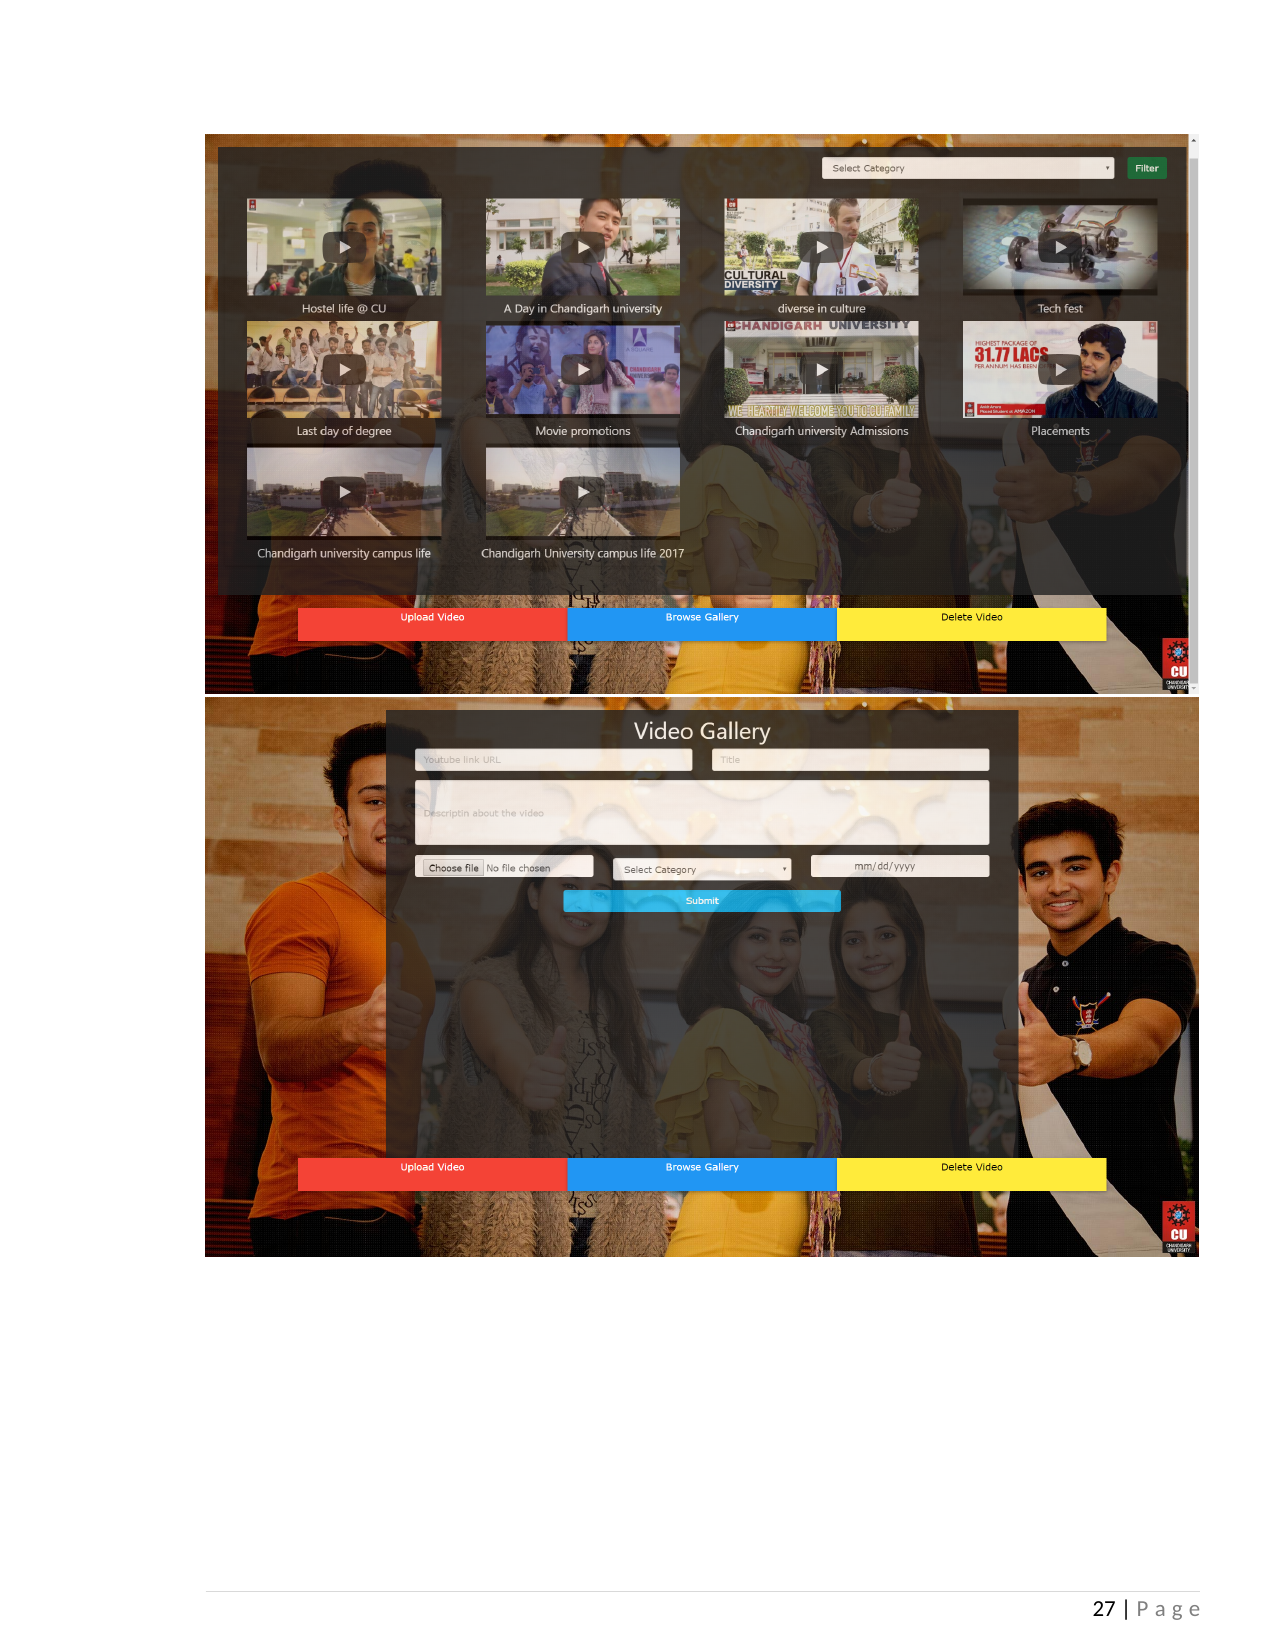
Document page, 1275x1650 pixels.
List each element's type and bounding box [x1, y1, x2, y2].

picture [205, 697, 1199, 1257]
picture [205, 134, 1199, 694]
